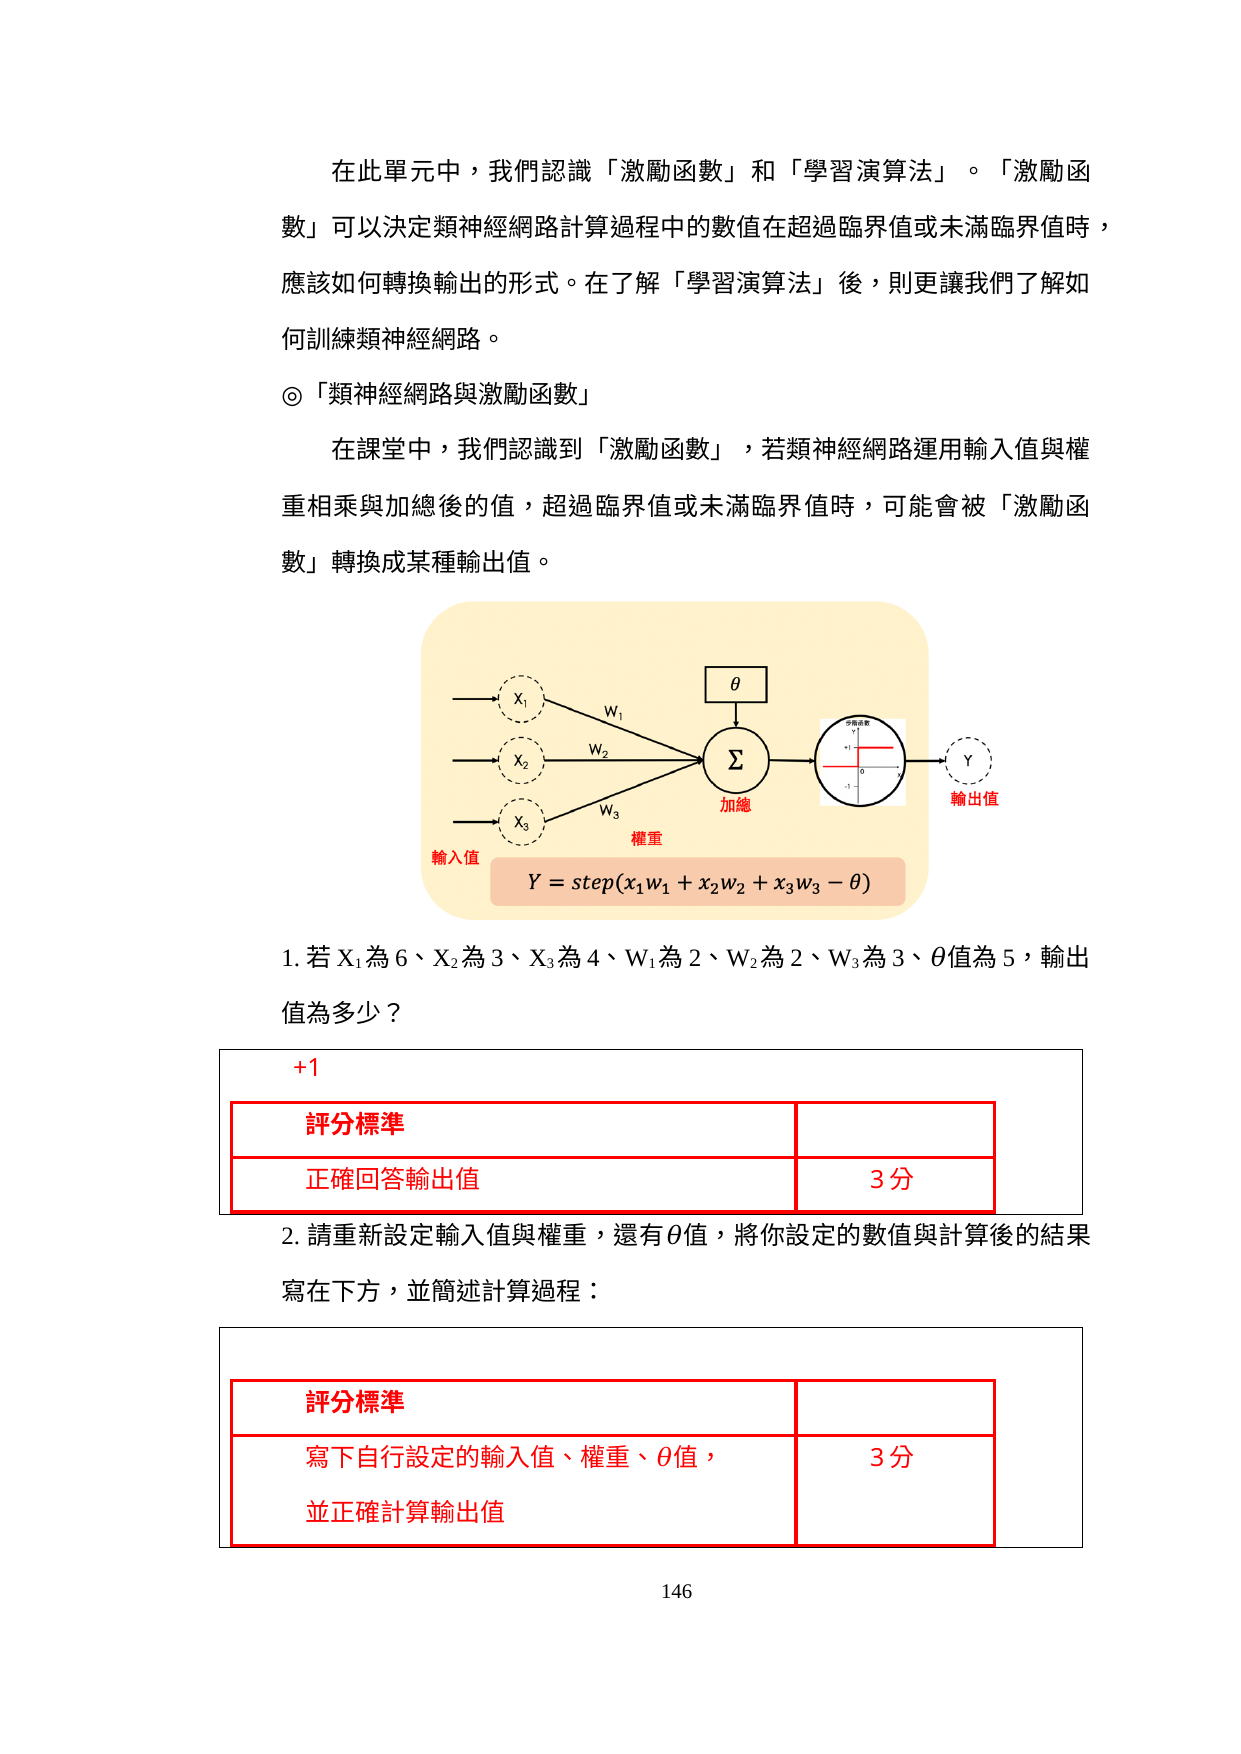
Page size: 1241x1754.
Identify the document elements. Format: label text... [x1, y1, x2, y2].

picture [413, 597, 1011, 923]
text 在課堂中，我們認識到「激勵函數」，若類神經網路運用輸入值與權重相乘與加總後的值，超過臨界值或未滿臨界值時，可能會被「激勵函數」轉換成某種輸出值。 [281, 429, 1092, 579]
text ◎「類神經網路與激勵函數」 [281, 375, 1092, 411]
table_header +1 [220, 1050, 1082, 1214]
table_header [220, 1328, 1082, 1547]
text 2. 請重新設定輸入值與權重，還有𝜃值，將你設定的數值與計算後的結果寫在下方，並簡述計算過程： [281, 1215, 1092, 1308]
text 1. 若X1為6、X2為3、X3為4、W1為2、W2為2、W3為3、𝜃值為5，輸出值為多少？ [281, 937, 1092, 1030]
text 在此單元中，我們認識「激勵函數」和「學習演算法」。「激勵函數」可以決定類神經網路計算過程中的數值在超過臨界值或未滿臨界值時，應該如何轉換輸出的形式。在了解「學習演算法」後，則更讓我們了解如何訓練類神經網路。 [281, 151, 1092, 357]
